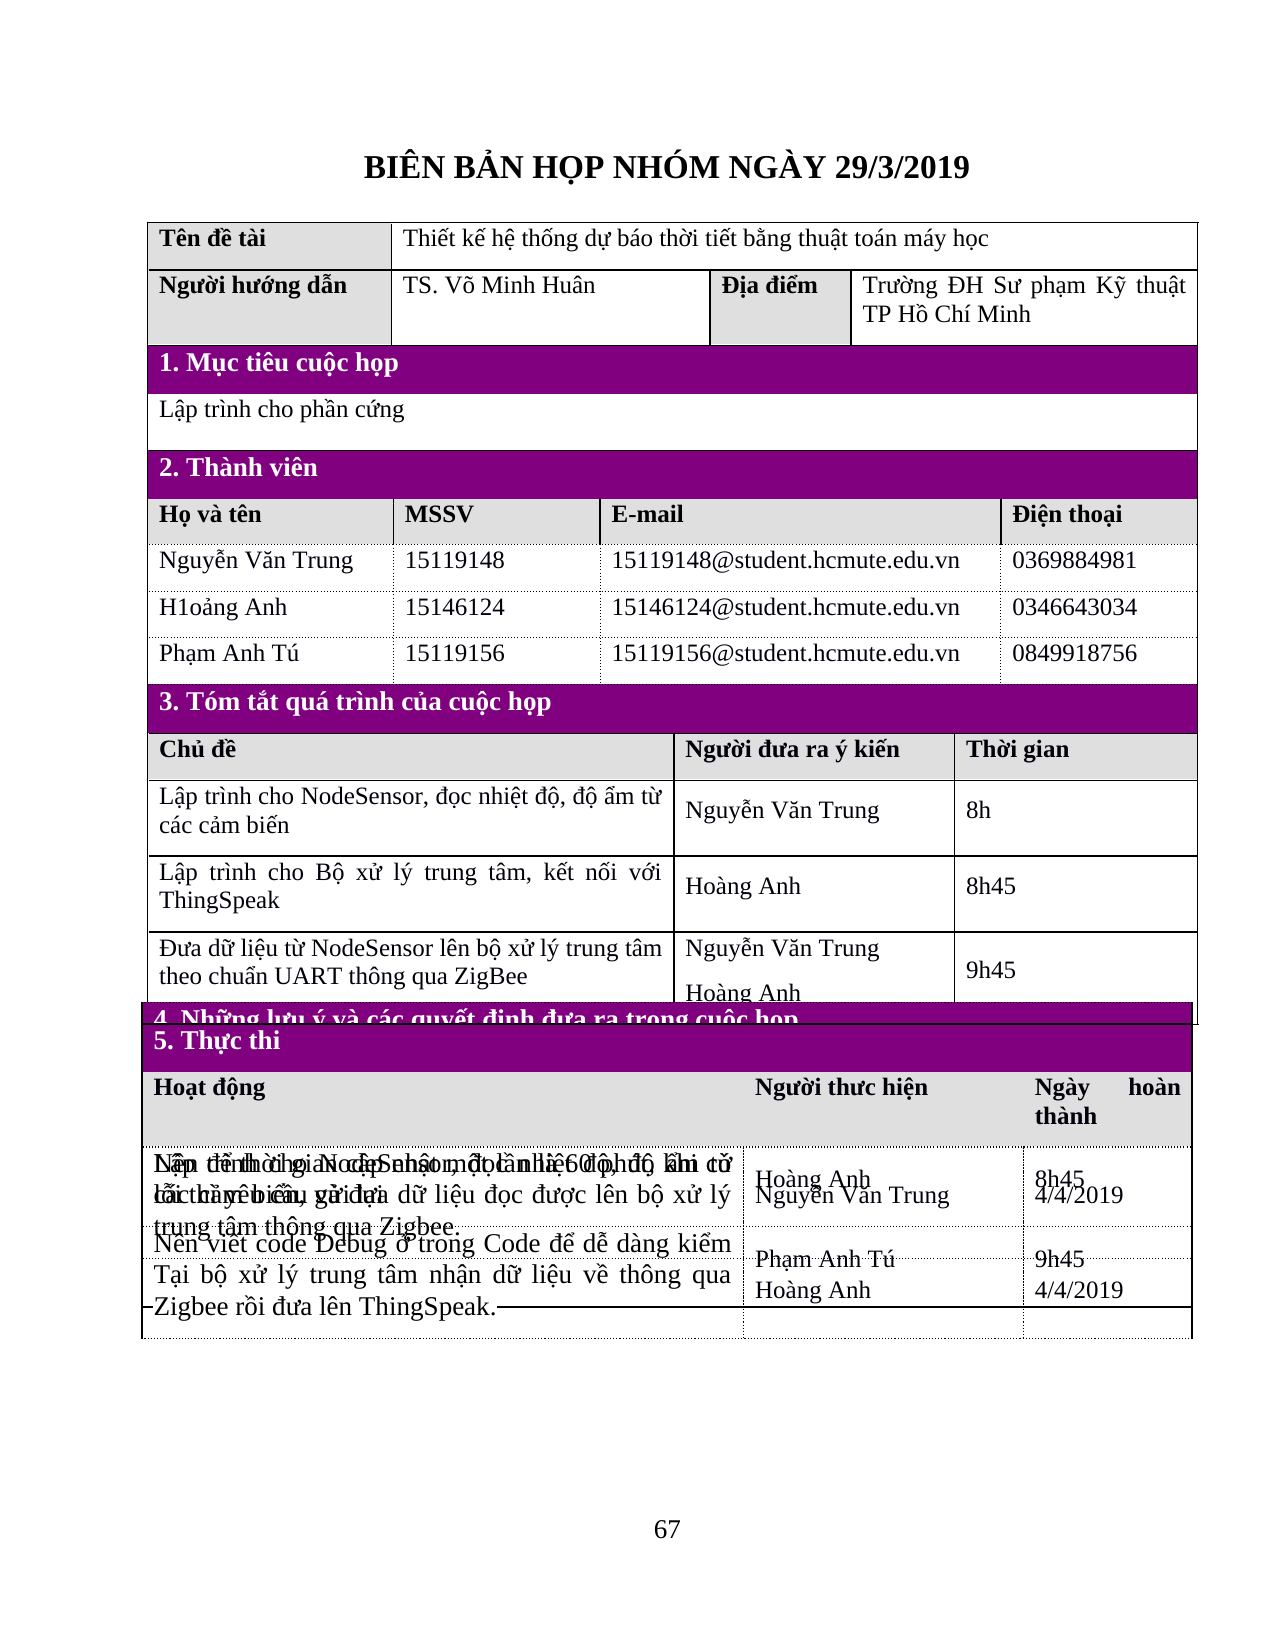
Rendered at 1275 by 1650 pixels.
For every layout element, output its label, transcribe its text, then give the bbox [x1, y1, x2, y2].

table_cell MSSV [394, 499, 599, 544]
table_cell H1oảng Anh [148, 591, 393, 637]
table_cell 2. Thành viên [148, 451, 1197, 499]
table_cell Hoàng Anh [744, 1258, 1023, 1337]
table_header Tên đề tài [148, 223, 391, 269]
table_header Thiết kế hệ thống dự báo thời tiết bằng thuật toán máy học [392, 223, 1197, 269]
table_cell Điện thoại [1002, 499, 1197, 544]
table_cell Lập trình cho NodeSensor, đọc nhiệt độ, độ ẩm từ các cảm biến, và đưa dữ liệu đọc được lên bộ xử lý trung tâm thông qua Zigbee. [143, 1146, 744, 1257]
table_cell Nguyễn Văn Trung [675, 781, 954, 855]
table_cell Phạm Anh Tú [148, 637, 393, 684]
table_cell Đưa dữ liệu từ NodeSensor lên bộ xử lý trung tâm theo chuẩn UART thông qua ZigBee [148, 932, 673, 1002]
table_cell Thời gian [955, 734, 1197, 779]
table_cell Hoàng Anh [675, 857, 954, 931]
table_cell 15146124 [393, 591, 600, 637]
table_cell 15119156 [393, 637, 600, 684]
table_cell Họ và tên [148, 499, 393, 544]
table_cell Người thưc hiện [744, 1072, 1023, 1146]
table_cell Nguyễn Văn Trung Hoàng Anh [675, 933, 954, 1002]
table_cell Nguyễn Văn Trung [148, 544, 393, 591]
table_cell Lập trình cho NodeSensor, đọc nhiệt độ, độ ẩm từ các cảm biến [148, 781, 673, 855]
text BIÊN BẢN HỌP NHÓM NGÀY 29/3/2019 [207, 148, 1127, 186]
table_cell 0346643034 [1001, 591, 1197, 637]
table_cell Trường ĐH Sư phạm Kỹ thuật TP Hồ Chí Minh [852, 271, 1197, 344]
table_cell 4/4/2019 [1023, 1258, 1191, 1337]
table_cell Hoạt động [143, 1072, 744, 1146]
table_cell Lập trình cho Bộ xử lý trung tâm, kết nối với ThingSpeak [148, 856, 673, 931]
table_cell Người đưa ra ý kiến [675, 734, 954, 779]
table_cell Người hướng dẫn [148, 270, 391, 344]
table_cell Chủ đề [148, 734, 673, 779]
table_header 4. Những lưu ý và các quyết định đưa ra trong cuộc họp [143, 1002, 1191, 1023]
table_cell Địa điểm [711, 271, 850, 344]
table_cell 15146124@student.hcmute.edu.vn [600, 591, 1001, 637]
table_cell Lập trình cho phần cứng [148, 394, 1197, 449]
table_cell TS. Võ Minh Huân [392, 271, 709, 344]
table_cell Ngày hoàn thành [1023, 1072, 1191, 1146]
table_header 5. Thực thi [143, 1025, 1191, 1072]
table_cell E-mail [601, 499, 1000, 544]
table_cell Nguyễn Văn Trung [744, 1146, 1023, 1257]
table_cell 9h45 [955, 933, 1197, 1023]
table_cell 8h45 [955, 857, 1197, 931]
table_cell 15119148@student.hcmute.edu.vn [600, 544, 1001, 591]
table_cell 4/4/2019 [1023, 1146, 1191, 1257]
table_cell 8h [955, 781, 1197, 855]
table_cell 3. Tóm tắt quá trình của cuộc họp [148, 684, 1197, 733]
table_cell 15119148 [393, 544, 600, 591]
table_cell 1. Mục tiêu cuộc họp [148, 346, 1197, 394]
table_cell 15119156@student.hcmute.edu.vn [600, 637, 1001, 684]
table_cell Tại bộ xử lý trung tâm nhận dữ liệu về thông qua Zigbee rồi đưa lên ThingSpeak. [143, 1258, 744, 1337]
table_cell 0849918756 [1001, 637, 1197, 684]
table_cell 0369884981 [1001, 544, 1197, 591]
